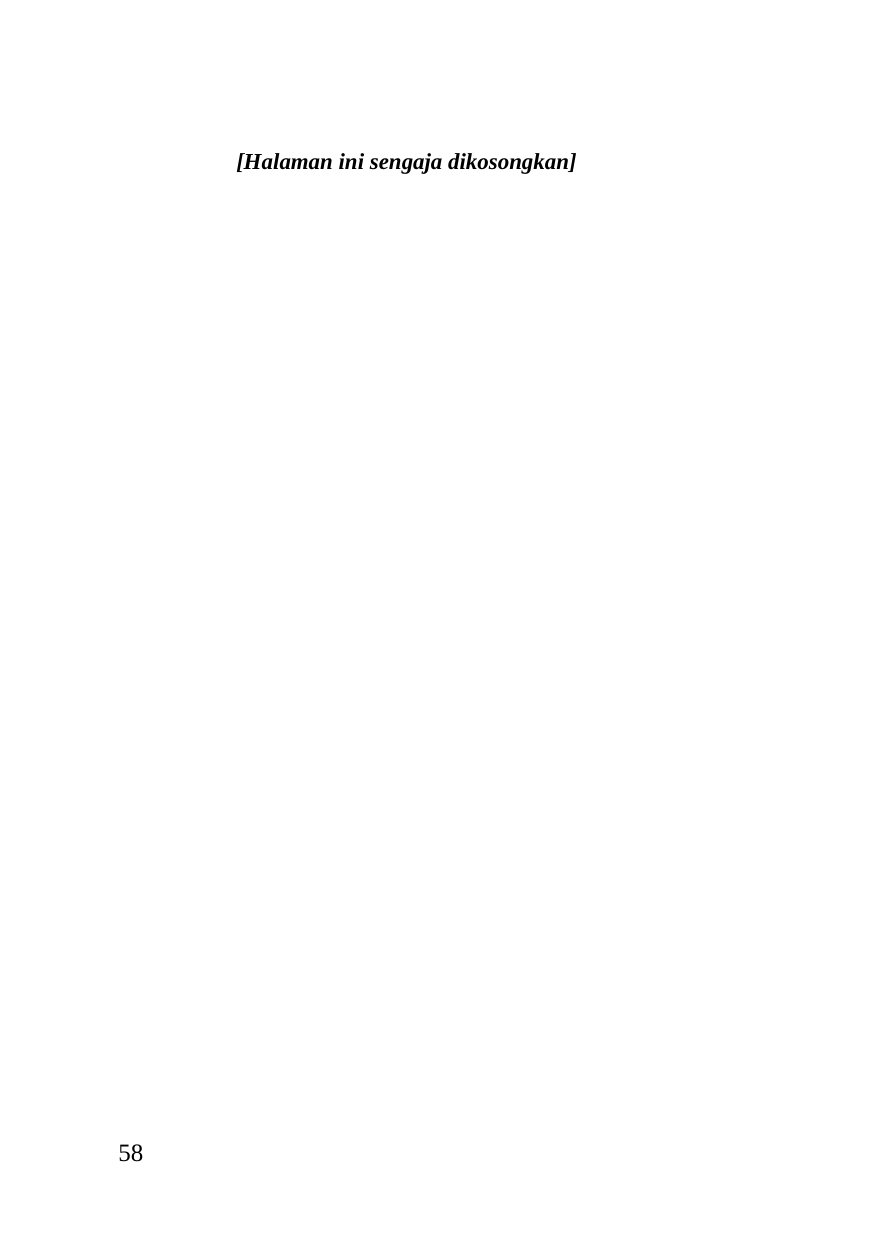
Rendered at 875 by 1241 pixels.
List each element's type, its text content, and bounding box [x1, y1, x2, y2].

text [Halaman ini sengaja dikosongkan] [118, 148, 697, 174]
